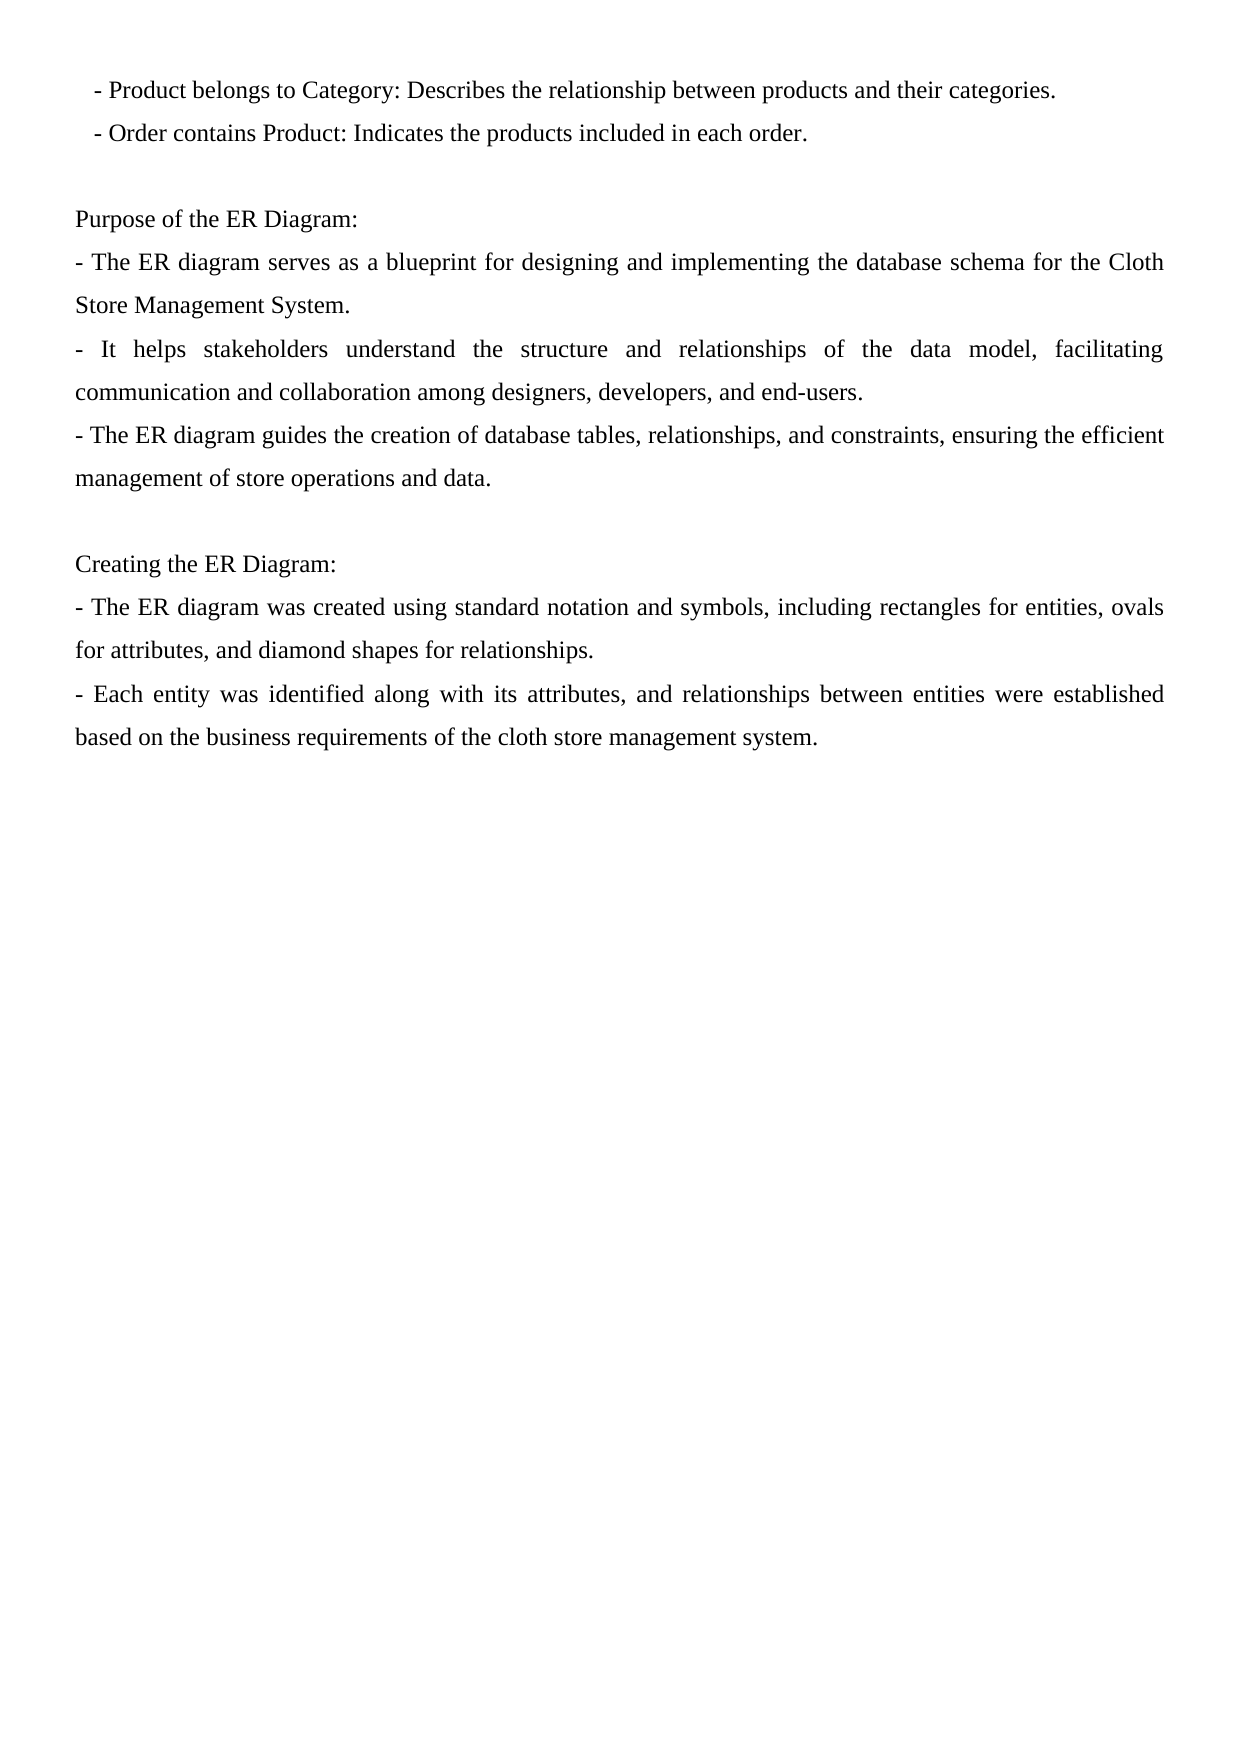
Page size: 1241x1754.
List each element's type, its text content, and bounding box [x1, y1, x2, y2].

text - The ER diagram serves as a blueprint for designing and implementing the database schema for the Cloth Store Management System. [75, 247, 1165, 319]
text - Product belongs to Category: Describes the relationship between products and their categories. [75, 75, 1165, 104]
text Purpose of the ER Diagram: [75, 204, 1165, 233]
text - Each entity was identified along with its attributes, and relationships between entities were established based on the business requirements of the cloth store management system. [75, 679, 1165, 751]
text - The ER diagram was created using standard notation and symbols, including rectangles for entities, ovals for attributes, and diamond shapes for relationships. [75, 592, 1165, 664]
text Creating the ER Diagram: [75, 549, 1165, 578]
text - The ER diagram guides the creation of database tables, relationships, and constraints, ensuring the efficient management of store operations and data. [75, 420, 1165, 492]
text - Order contains Product: Indicates the products included in each order. [75, 118, 1165, 147]
text - It helps stakeholders understand the structure and relationships of the data model, facilitating communication and collaboration among designers, developers, and end-users. [75, 334, 1165, 406]
